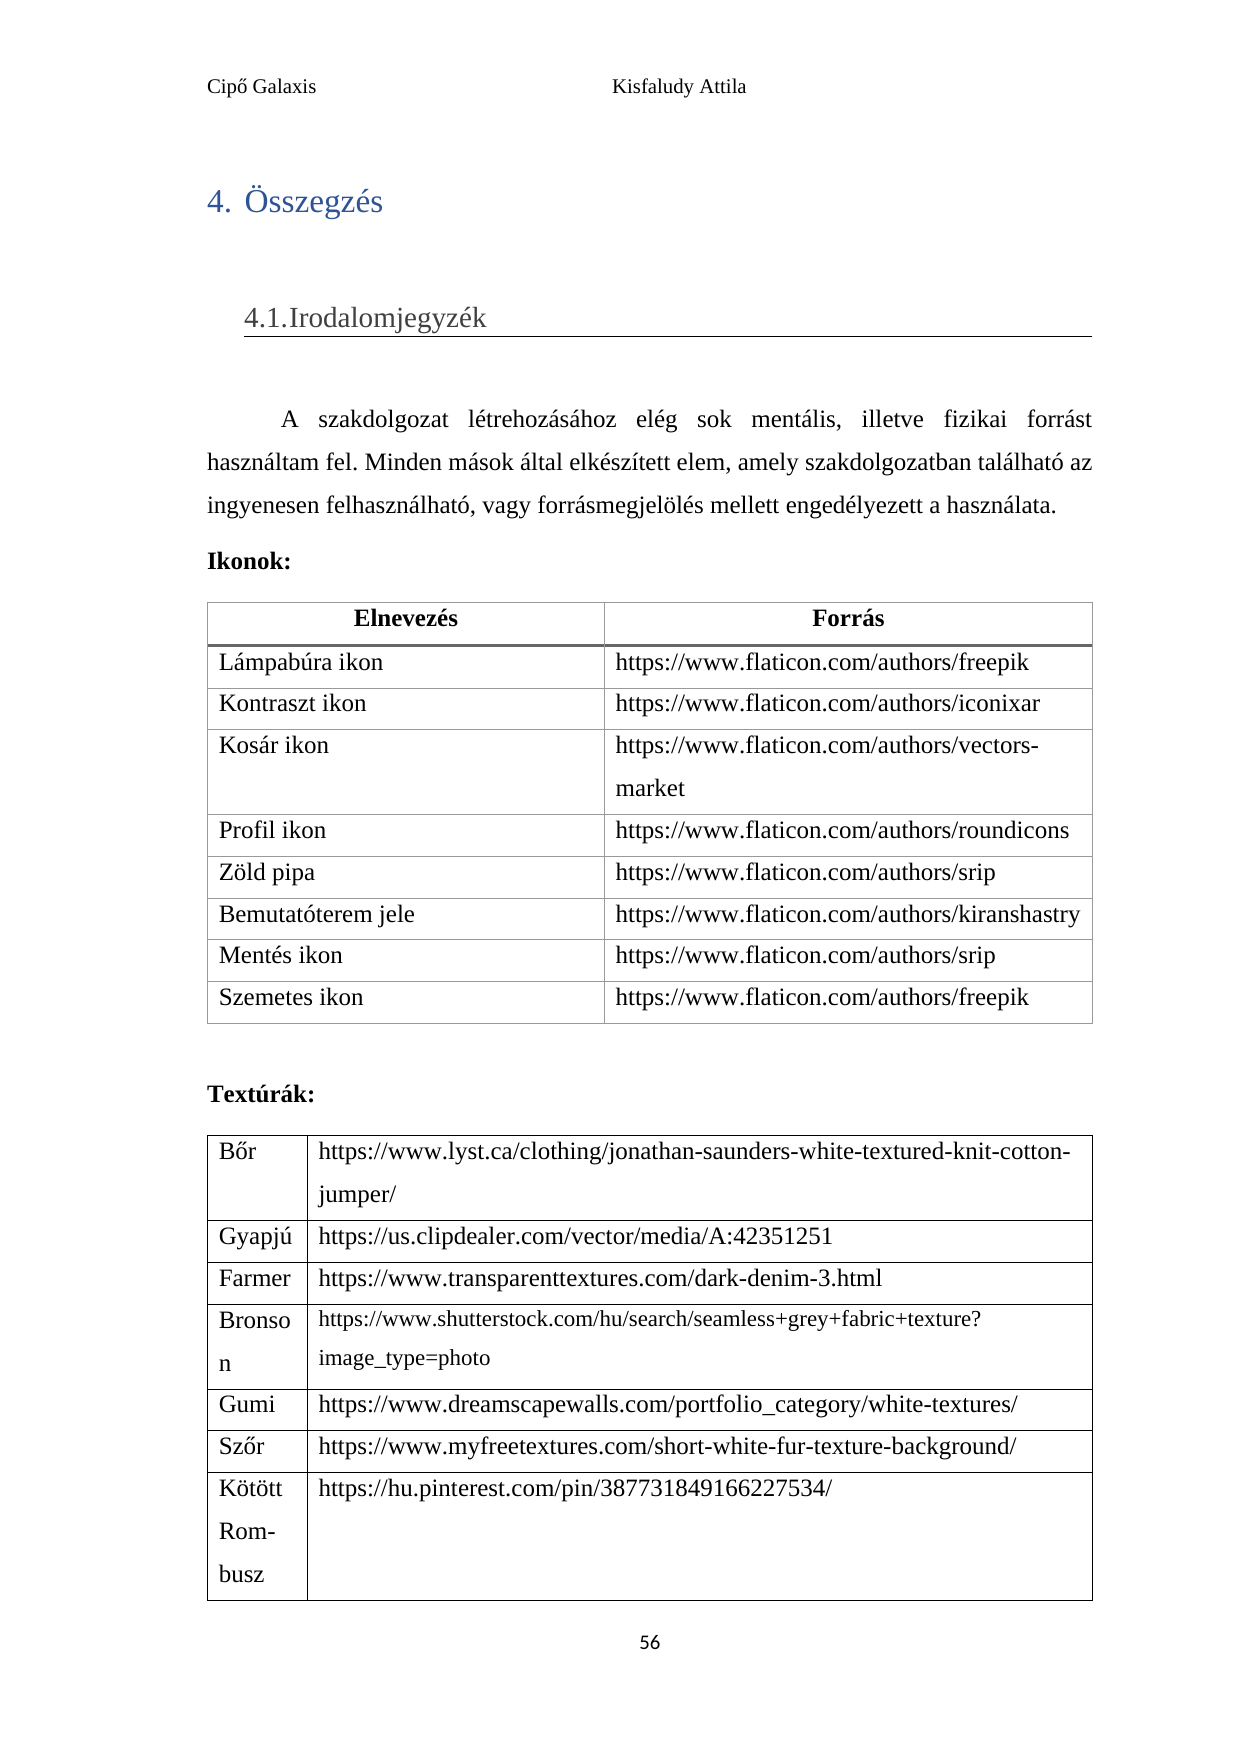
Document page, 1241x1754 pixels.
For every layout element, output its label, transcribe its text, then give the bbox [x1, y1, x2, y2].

table_cell https://www.transparenttextures.com/dark-denim-3.html [308, 1263, 1092, 1304]
table_cell Gumi [208, 1390, 307, 1430]
subtitle Összegzés [207, 181, 1092, 219]
table_cell Profil ikon [208, 815, 604, 856]
table_cell https://us.clipdealer.com/vector/media/A:42351251 [308, 1221, 1092, 1262]
table_header Elnevezés [208, 603, 604, 643]
table_cell Kosár ikon [208, 730, 604, 814]
table_cell Farmer [208, 1263, 307, 1304]
table_cell Zöld pipa [208, 857, 604, 898]
table_cell https://www.dreamscapewalls.com/portfolio_category/white-textures/ [308, 1390, 1092, 1430]
table_cell https://www.flaticon.com/authors/vectors-market [605, 730, 1092, 814]
table_header Forrás [605, 603, 1092, 643]
table_cell https://www.flaticon.com/authors/iconixar [605, 689, 1092, 729]
text Textúrák: [207, 1079, 1092, 1108]
table_header https://www.lyst.ca/clothing/jonathan-saunders-white-textured-knit-cotton-jumper/ [308, 1136, 1092, 1220]
text A szakdolgozat létrehozásához elég sok mentális, illetve fizikai forrást használtam fel. Minden mások által elkészített elem, amely szakdolgozatban található az ingyenesen felhasználható, vagy forrásmegjelölés mellett engedélyezett a használata. [207, 404, 1092, 519]
table_cell Mentés ikon [208, 940, 604, 981]
table_cell Szőr [208, 1431, 307, 1472]
table_cell https://www.flaticon.com/authors/roundicons [605, 815, 1092, 856]
table_cell https://www.shutterstock.com/hu/search/seamless+grey+fabric+texture?image_type=photo [308, 1305, 1092, 1388]
table_cell https://www.flaticon.com/authors/kiranshastry [605, 899, 1092, 939]
table_header Bőr [208, 1136, 307, 1220]
subtitle Irodalomjegyzék [244, 300, 1092, 336]
table_cell https://www.flaticon.com/authors/srip [605, 940, 1092, 981]
table_cell Lámpabúra ikon [208, 647, 604, 687]
table_cell https://www.flaticon.com/authors/freepik [605, 982, 1092, 1023]
table_cell Szemetes ikon [208, 982, 604, 1023]
table_cell https://hu.pinterest.com/pin/387731849166227534/ [308, 1473, 1092, 1600]
table_cell Bemutatóterem jele [208, 899, 604, 939]
table_cell https://www.flaticon.com/authors/freepik [605, 647, 1092, 687]
table_cell Kötött Rom-busz [208, 1473, 307, 1600]
table_cell Gyapjú [208, 1221, 307, 1262]
table_cell https://www.myfreetextures.com/short-white-fur-texture-background/ [308, 1431, 1092, 1472]
table_cell Bronson [208, 1305, 307, 1388]
table_cell Kontraszt ikon [208, 689, 604, 729]
text Ikonok: [207, 546, 1092, 575]
table_cell https://www.flaticon.com/authors/srip [605, 857, 1092, 898]
